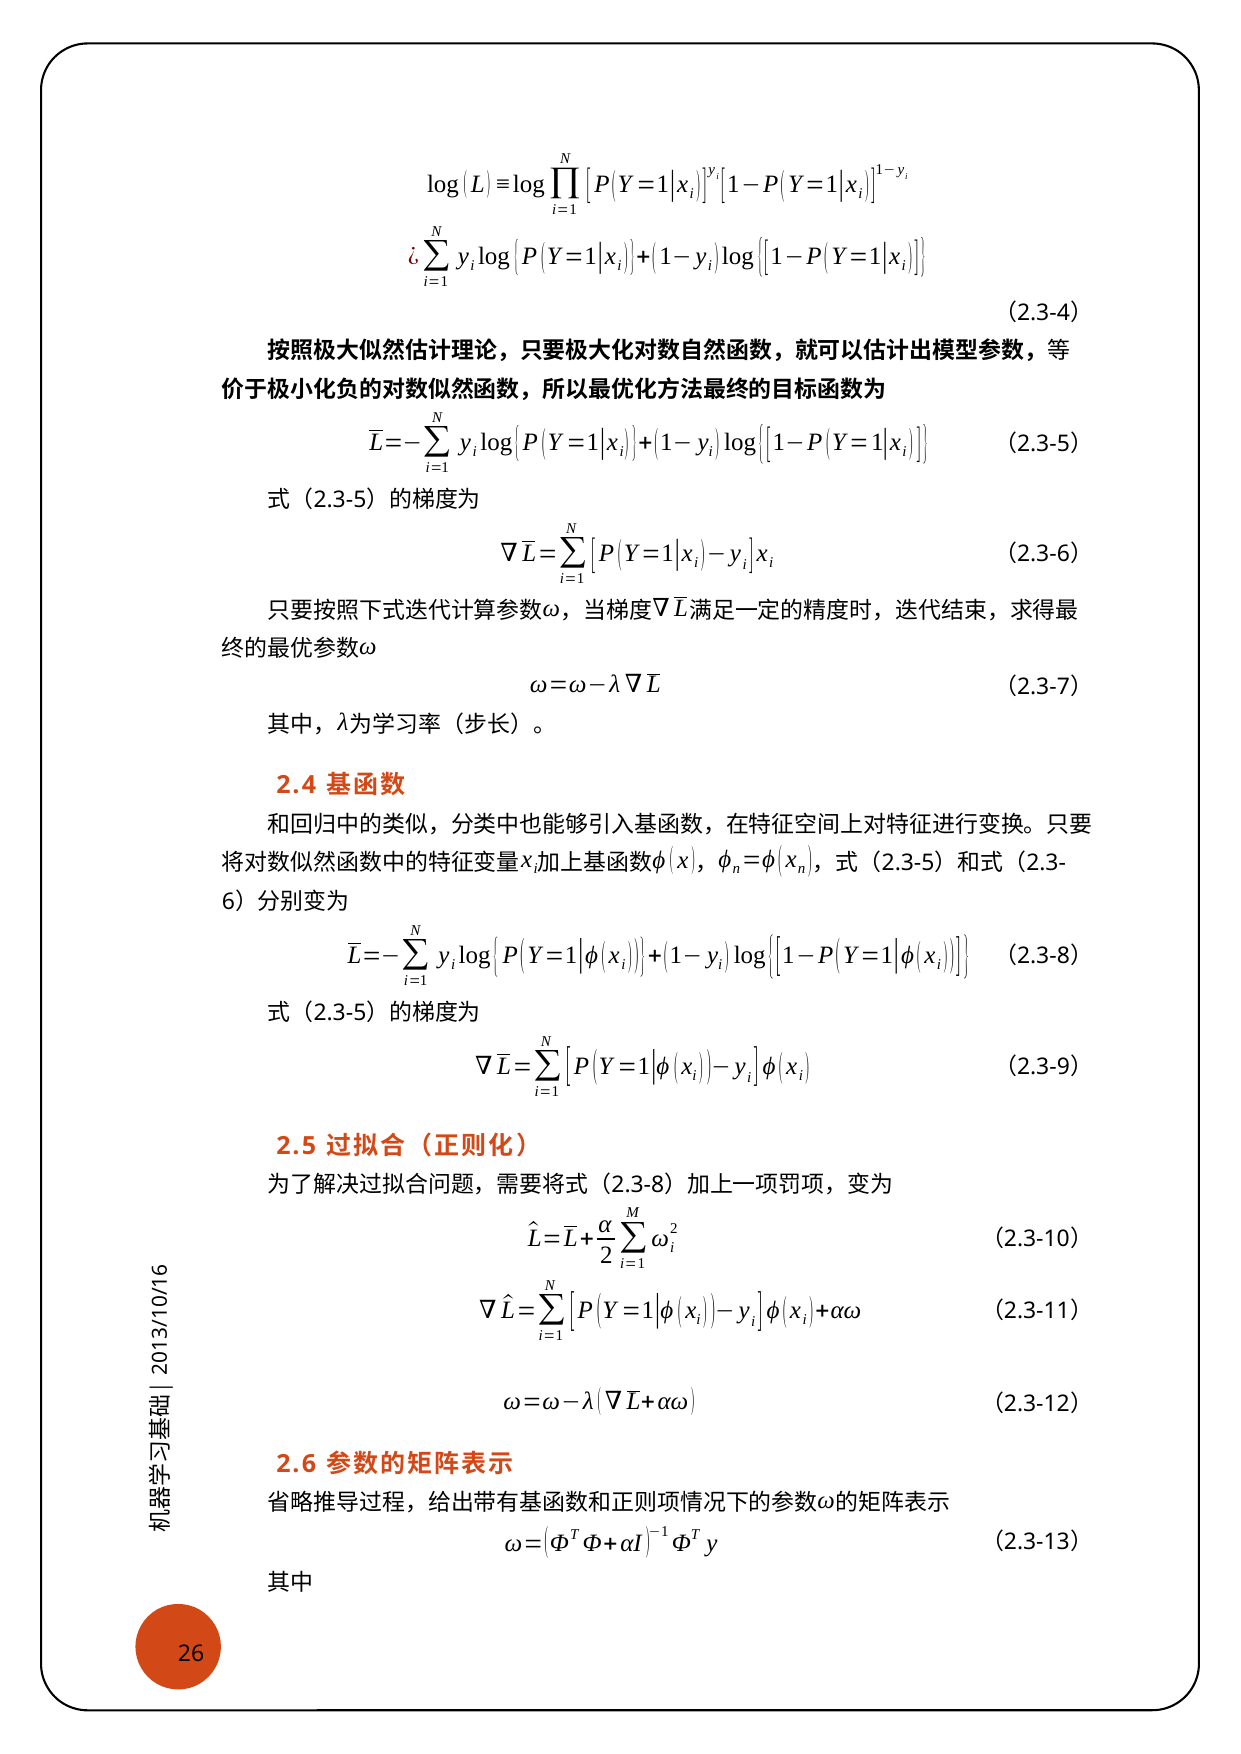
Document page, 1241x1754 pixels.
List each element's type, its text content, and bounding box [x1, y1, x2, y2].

text （2.3-10） [222, 1204, 1092, 1271]
text 式（2.3-5）的梯度为 [222, 481, 1092, 514]
subtitle 2.5 过拟合（正则化） [222, 1125, 1092, 1161]
text 省略推导过程，给出带有基函数和正则项情况下的参数的矩阵表示 [222, 1484, 1092, 1517]
text （2.3-9） [222, 1032, 1092, 1099]
text （2.3-4） [222, 294, 1092, 327]
text （2.3-12） [222, 1384, 1092, 1418]
text 只要按照下式迭代计算参数，当梯度满足一定的精度时，迭代结束，求得最终的最优参数 [222, 591, 1092, 663]
text （2.3-13） [222, 1522, 1092, 1559]
text 和回归中的类似，分类中也能够引入基函数，在特征空间上对特征进行变换。只要将对数似然函数中的特征变量加上基函数，，式（2.3-5）和式（2.3-6）分别变为 [222, 805, 1092, 916]
text （2.3-7） [222, 668, 1092, 701]
subtitle 2.4 基函数 [222, 765, 1092, 801]
text （2.3-8） [222, 921, 1092, 989]
text 按照极大似然估计理论，只要极大化对数自然函数，就可以估计出模型参数，等价于极小化负的对数似然函数，所以最优化方法最终的目标函数为 [222, 332, 1092, 404]
text 其中，为学习率（步长）。 [222, 706, 1092, 739]
text 其中 [222, 1564, 1092, 1597]
text （2.3-11） [222, 1276, 1092, 1343]
text （2.3-6） [222, 519, 1092, 586]
text （2.3-5） [222, 408, 1092, 476]
subtitle 2.6 参数的矩阵表示 [222, 1444, 1092, 1480]
text 为了解决过拟合问题，需要将式（2.3-8）加上一项罚项，变为 [222, 1166, 1092, 1199]
text 式（2.3-5）的梯度为 [222, 994, 1092, 1027]
